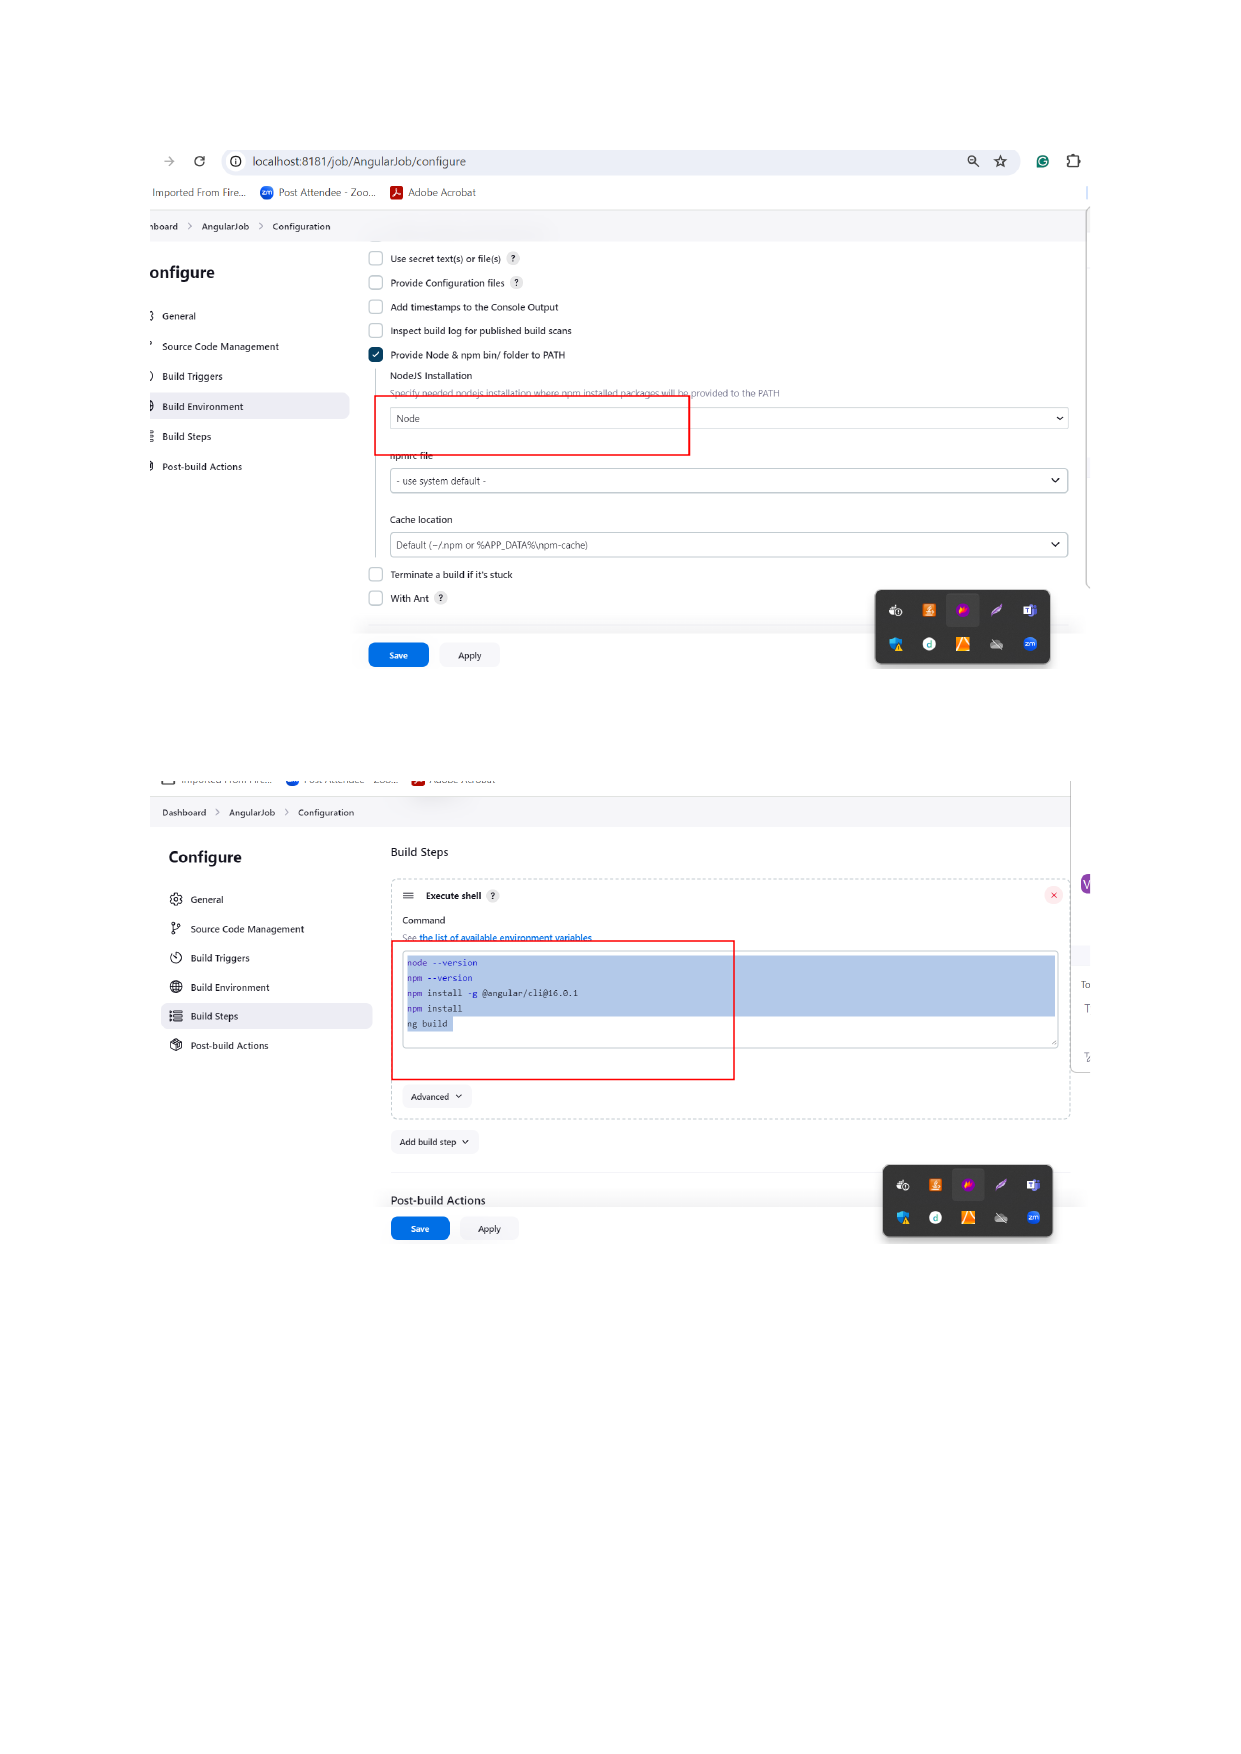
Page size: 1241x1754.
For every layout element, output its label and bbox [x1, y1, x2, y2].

picture [150, 781, 1091, 1244]
picture [150, 150, 1091, 669]
